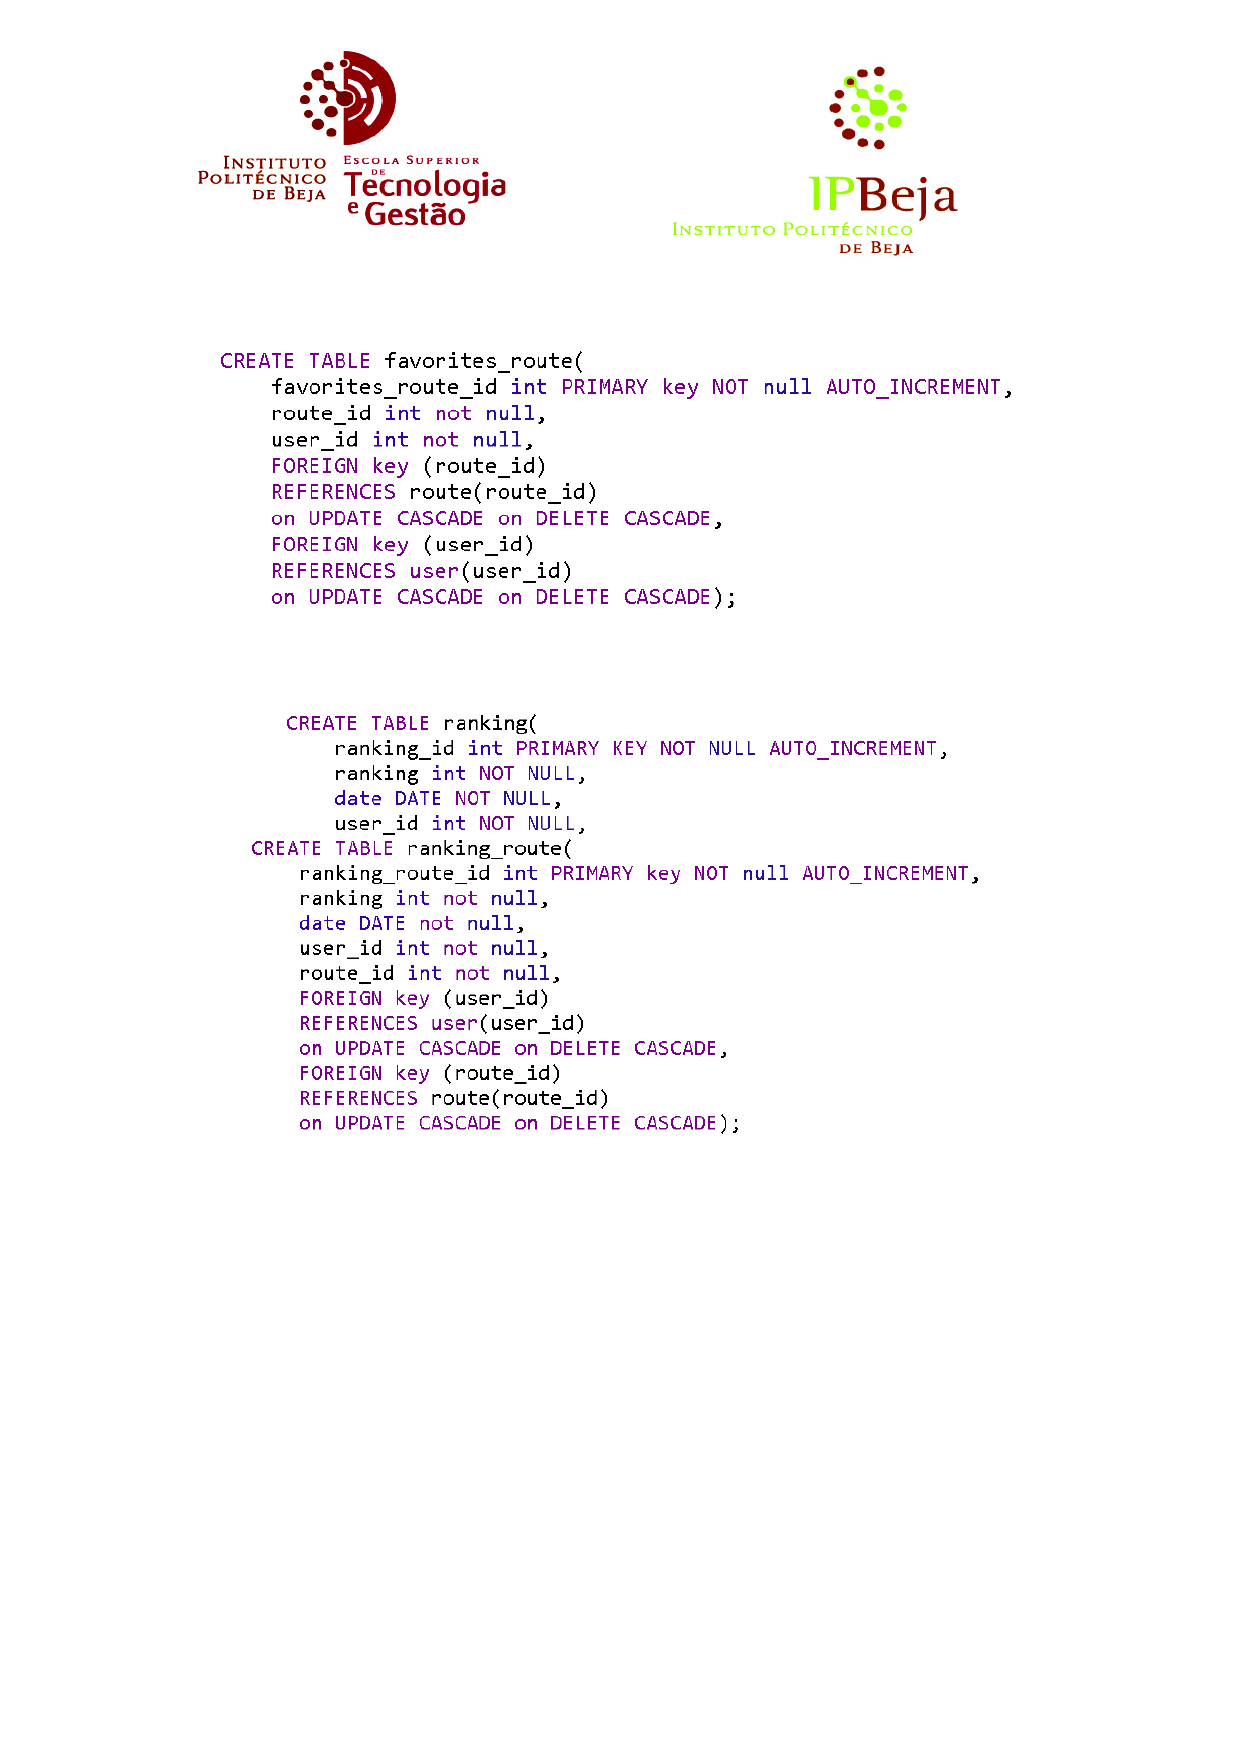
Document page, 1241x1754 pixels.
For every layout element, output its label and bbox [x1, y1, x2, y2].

picture [214, 343, 1021, 615]
picture [177, 26, 533, 242]
picture [246, 707, 990, 1138]
picture [638, 57, 998, 267]
